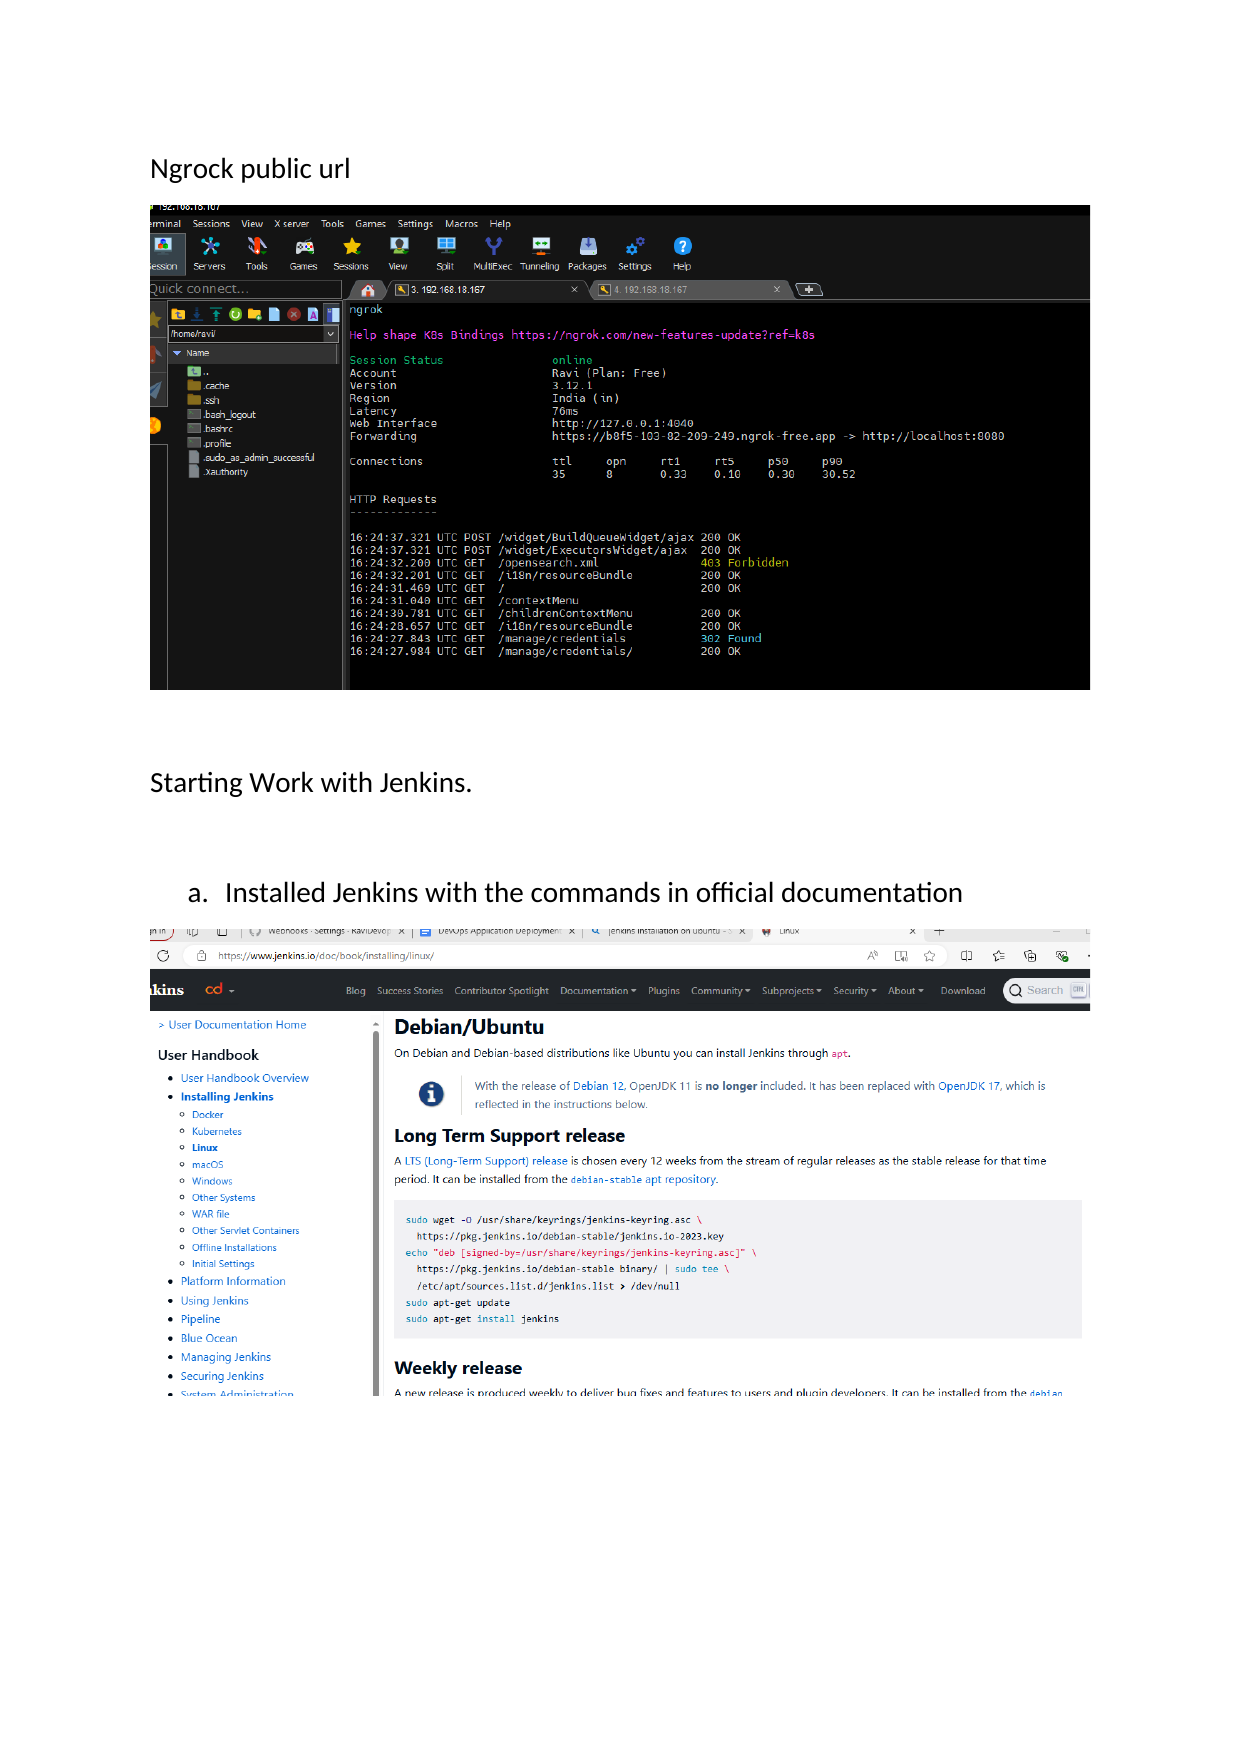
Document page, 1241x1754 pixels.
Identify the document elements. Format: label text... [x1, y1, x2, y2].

text Starting Work with Jenkins. [150, 764, 1090, 799]
picture [150, 929, 1091, 1396]
text Ngrock public url [150, 150, 1090, 186]
list Installed Jenkins with the commands in official documentation [187, 874, 1090, 910]
picture [150, 205, 1091, 690]
